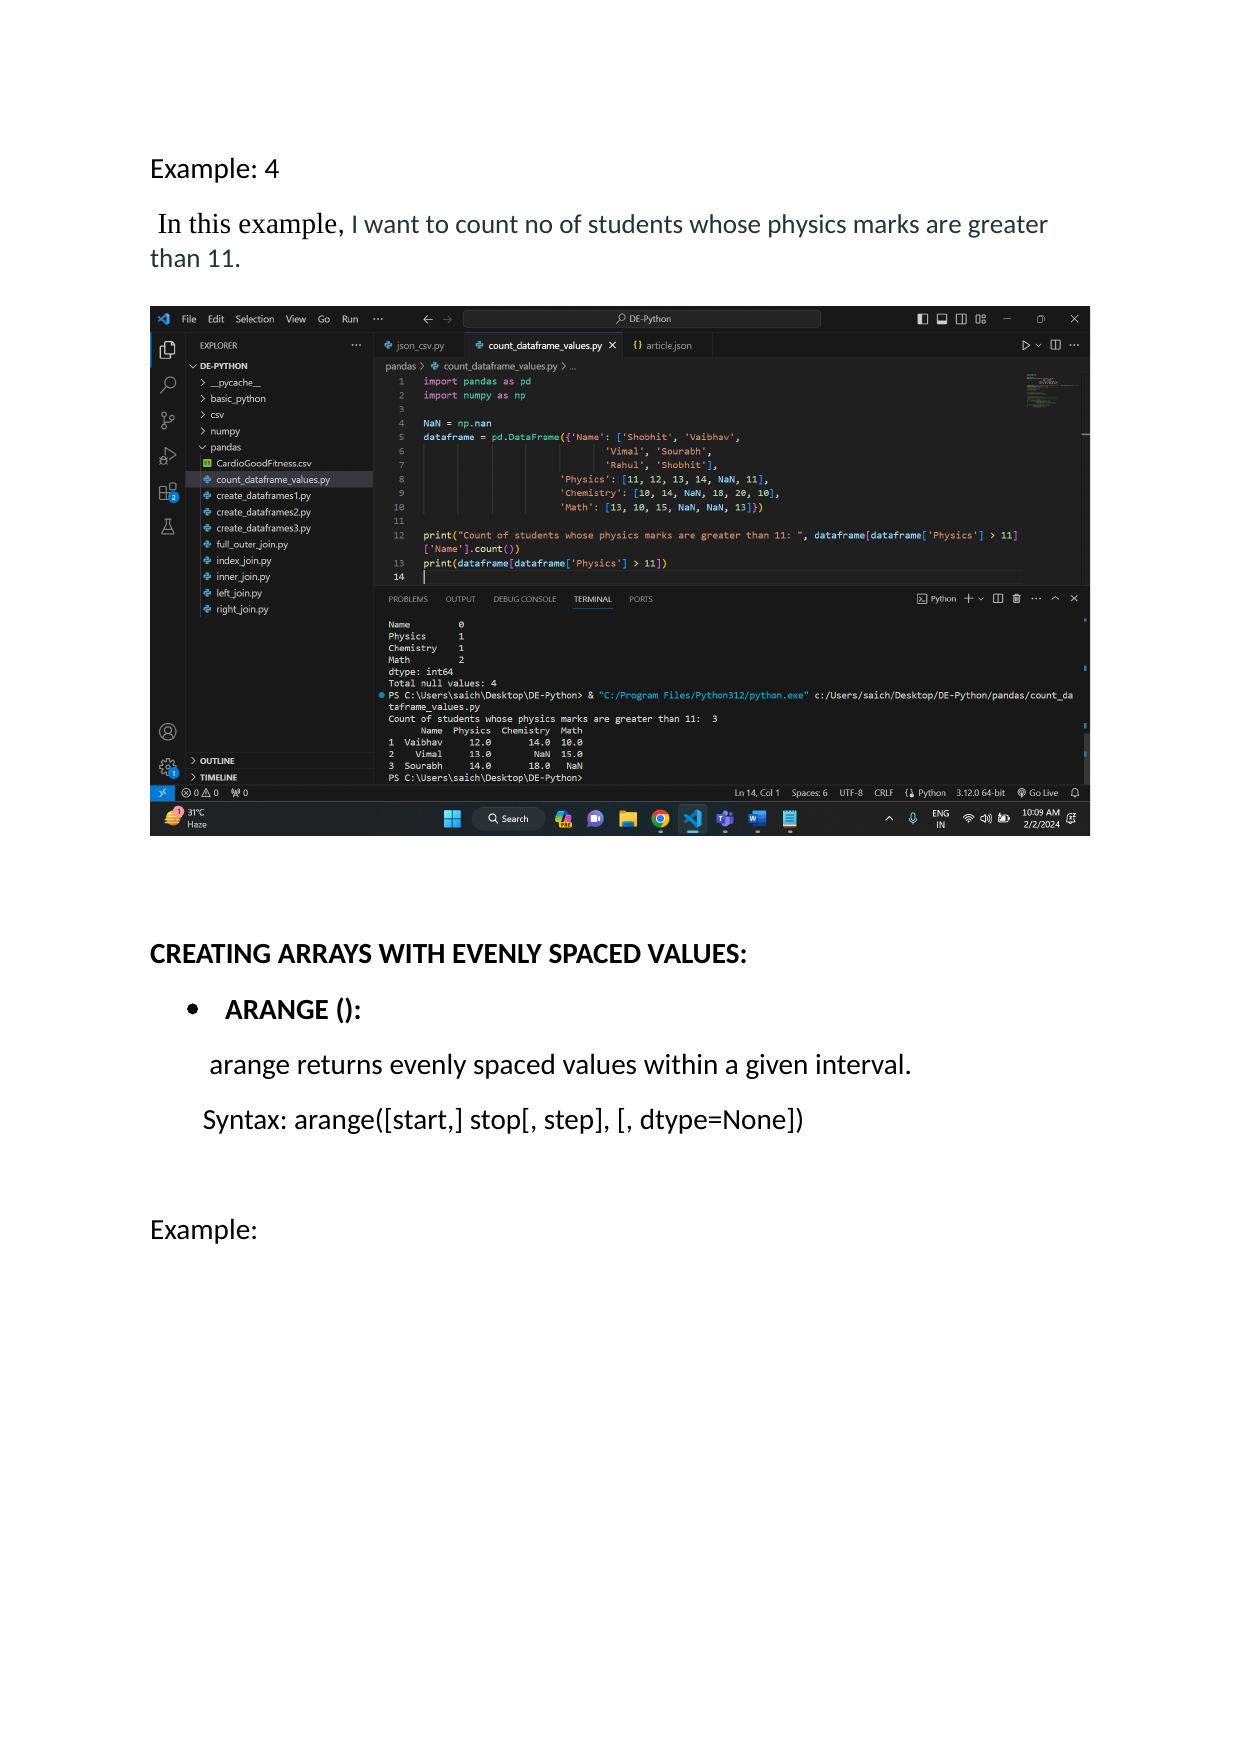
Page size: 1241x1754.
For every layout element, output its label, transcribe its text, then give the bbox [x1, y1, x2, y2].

picture [150, 306, 1091, 836]
text CREATING ARRAYS WITH EVENLY SPACED VALUES: [150, 936, 1090, 971]
text arange returns evenly spaced values within a given interval. [150, 1046, 1090, 1081]
text Example: 4 [150, 150, 1090, 186]
list ARANGE (): [187, 991, 1090, 1026]
text Syntax: arange([start,] stop[, step], [, dtype=None]) [150, 1101, 1090, 1137]
text In this example, I want to count no of students whose physics marks are greater than 11. [150, 205, 1090, 274]
text Example: [150, 1211, 1090, 1247]
